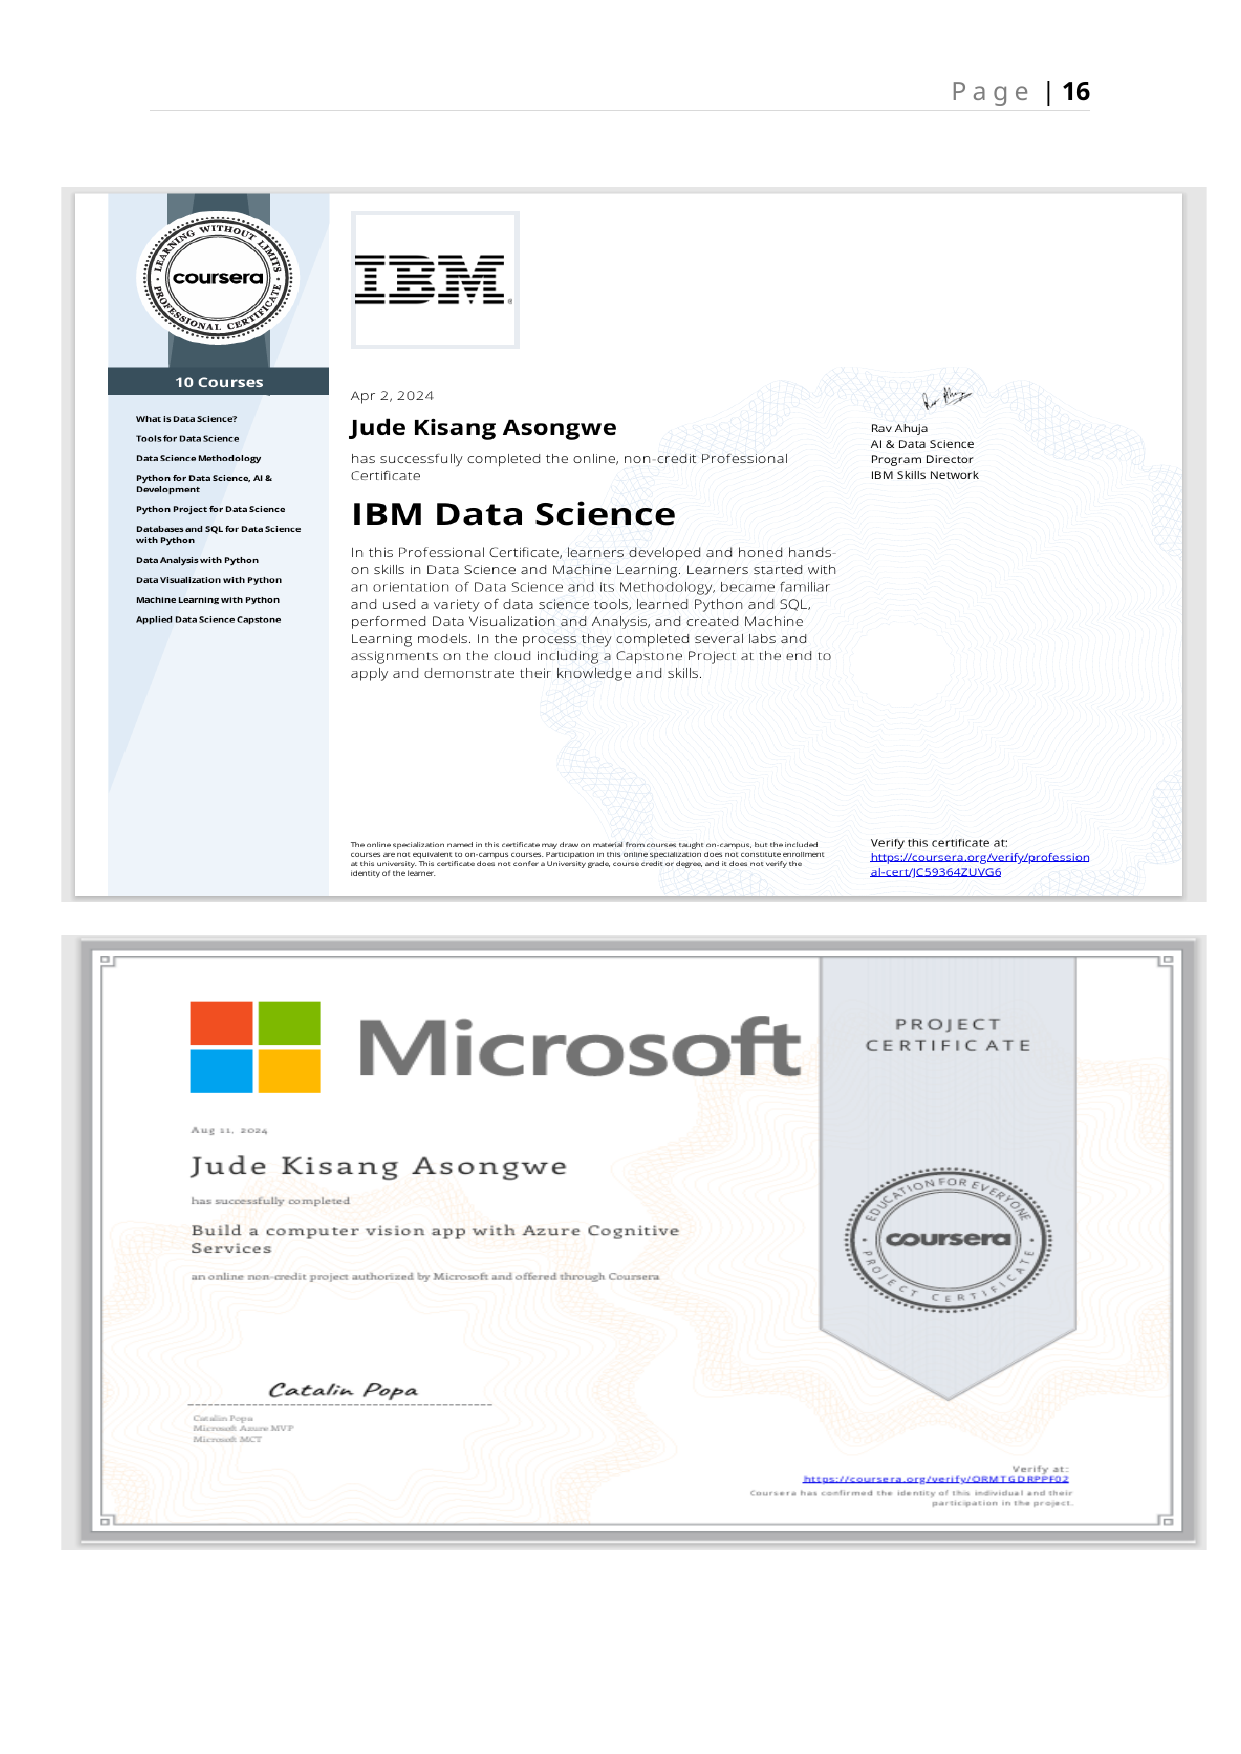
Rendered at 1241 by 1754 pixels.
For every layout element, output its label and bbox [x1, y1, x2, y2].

picture [61, 187, 1207, 902]
picture [61, 935, 1207, 1550]
